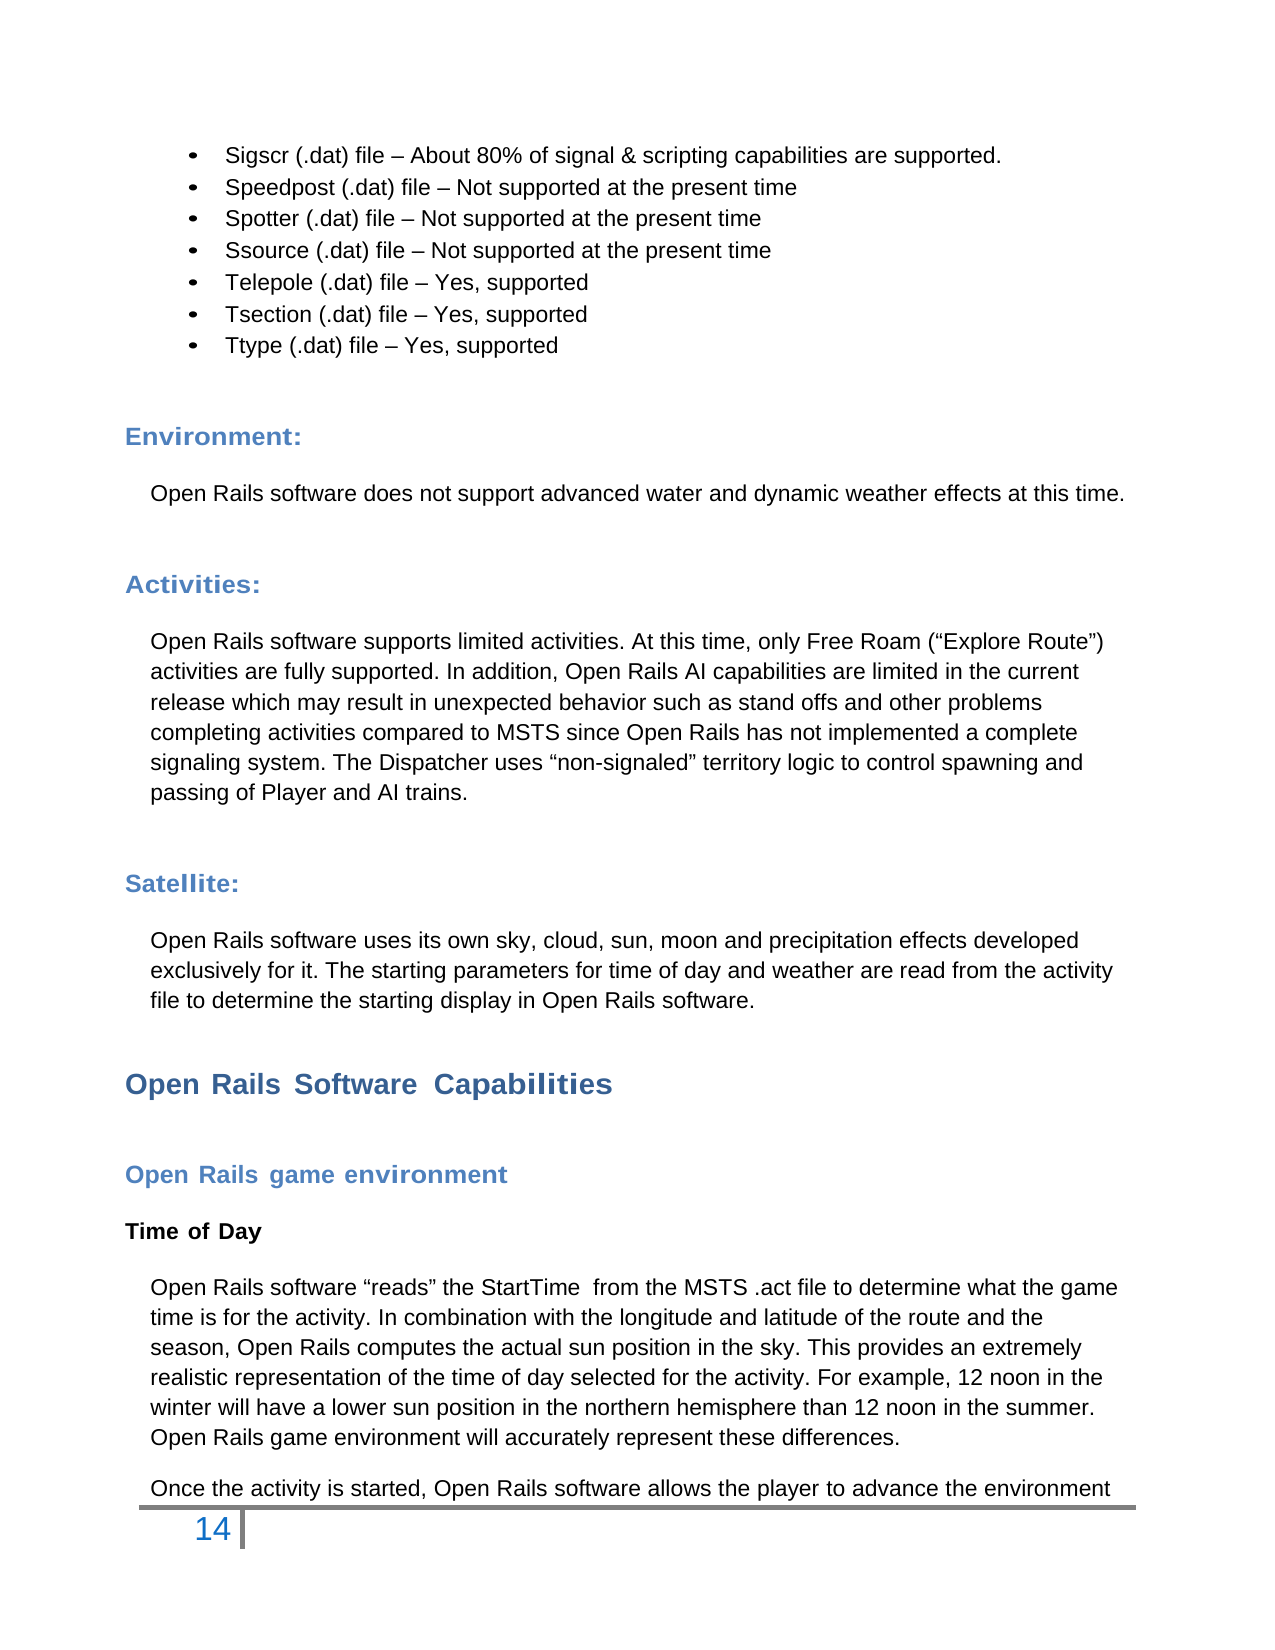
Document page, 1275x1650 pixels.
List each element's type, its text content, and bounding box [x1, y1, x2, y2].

text • Ssource (.dat) file – Not supported at the present time [188, 237, 1152, 263]
subtitle Environment: [125, 422, 1150, 451]
text • Tsection (.dat) file – Yes, supported [188, 301, 1152, 327]
text Open Rails software supports limited activities. At this time, only Free Roam (“Explore Route”) activities are fully supported. In addition, Open Rails AI capabilities are limited in the current release which may result in unexpected behavior such as stand offs and other problems completing activities compared to MSTS since Open Rails has not implemented a complete signaling system. The Dispatcher uses “non-signaled” territory logic to control spawning and passing of Player and AI trains. [150, 628, 1108, 806]
text Open Rails software uses its own sky, cloud, sun, moon and precipitation effects developed exclusively for it. The starting parameters for time of day and weather are read from the activity file to determine the starting display in Open Rails software. [150, 927, 1116, 1013]
text • Speedpost (.dat) file – Not supported at the present time [188, 173, 1152, 200]
subtitle Satellite: [125, 869, 1150, 898]
subtitle Open Rails Software Capabilities [125, 1067, 1150, 1100]
text • Ttype (.dat) file – Yes, supported [188, 332, 1152, 359]
text • Telepole (.dat) file – Yes, supported [188, 269, 1152, 295]
subtitle Time of Day [125, 1218, 1150, 1245]
text • Sigscr (.dat) file – About 80% of signal & scripting capabilities are supported. [188, 142, 1152, 168]
text Open Rails software “reads” the StartTime from the MSTS .act file to determine what the game time is for the activity. In combination with the longitude and latitude of the route and the season, Open Rails computes the actual sun position in the sky. This provides an extremely realistic representation of the time of day selected for the activity. For example, 12 noon in the winter will have a lower sun position in the northern hemisphere than 12 noon in the summer. Open Rails game environment will accurately represent these differences. [150, 1274, 1122, 1450]
subtitle Activities: [125, 570, 1150, 599]
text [150, 1475, 1110, 1501]
subtitle Open Rails game environment [125, 1160, 1150, 1189]
text Open Rails software does not support advanced water and dynamic weather effects at this time. [150, 480, 1152, 507]
text • Spotter (.dat) file – Not supported at the present time [188, 205, 1152, 232]
